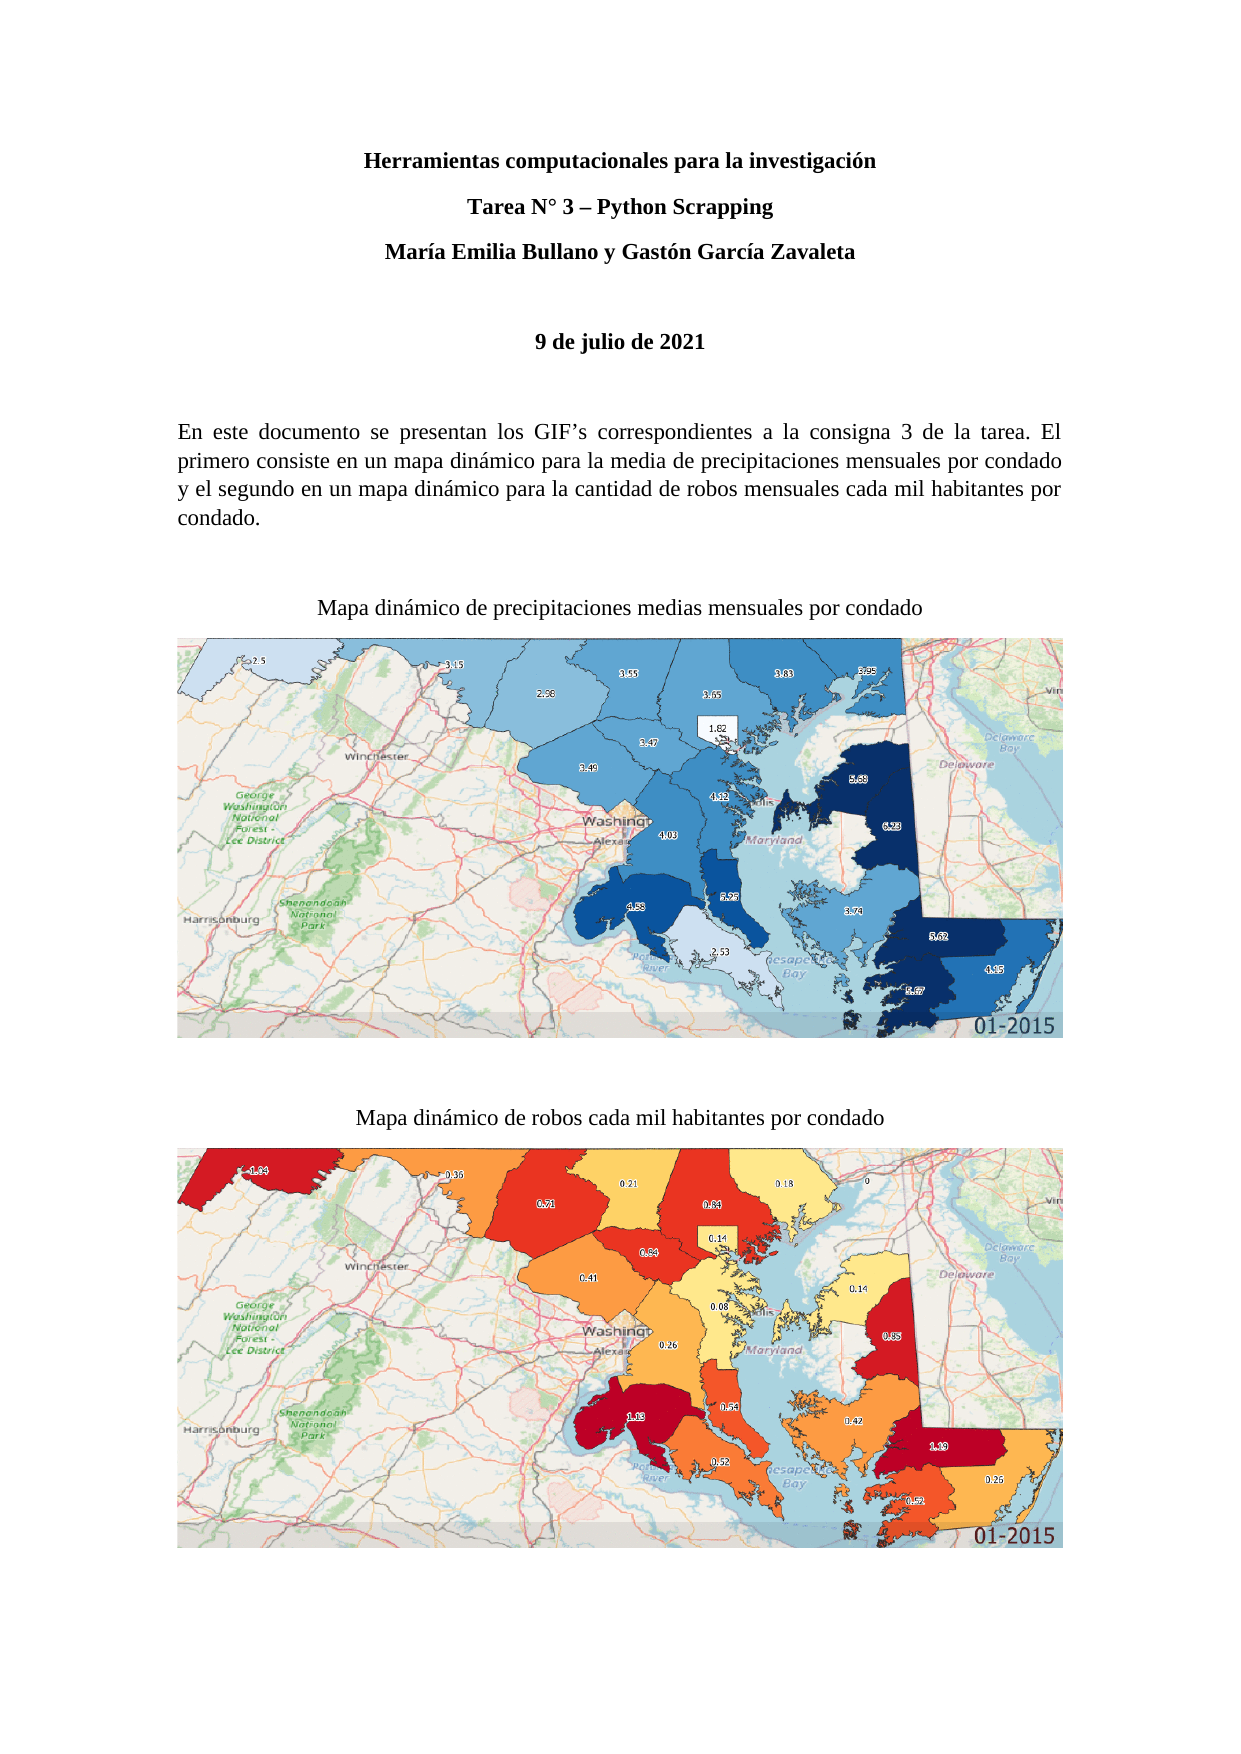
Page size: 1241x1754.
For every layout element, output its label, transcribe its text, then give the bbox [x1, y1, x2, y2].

text Mapa dinámico de precipitaciones medias mensuales por condado [177, 594, 1063, 620]
picture [177, 638, 1063, 1038]
text Herramientas computacionales para la investigación [177, 148, 1063, 174]
text 9 de julio de 2021 [177, 328, 1063, 354]
text En este documento se presentan los GIF’s correspondientes a la consigna 3 de la tarea. El primero consiste en un mapa dinámico para la media de precipitaciones mensuales por condado y el segundo en un mapa dinámico para la cantidad de robos mensuales cada mil habitantes por condado. [177, 418, 1063, 530]
text Tarea N° 3 – Python Scrapping [177, 193, 1063, 219]
text Mapa dinámico de robos cada mil habitantes por condado [177, 1104, 1063, 1130]
text María Emilia Bullano y Gastón García Zavaleta [177, 238, 1063, 264]
picture [177, 1148, 1063, 1548]
